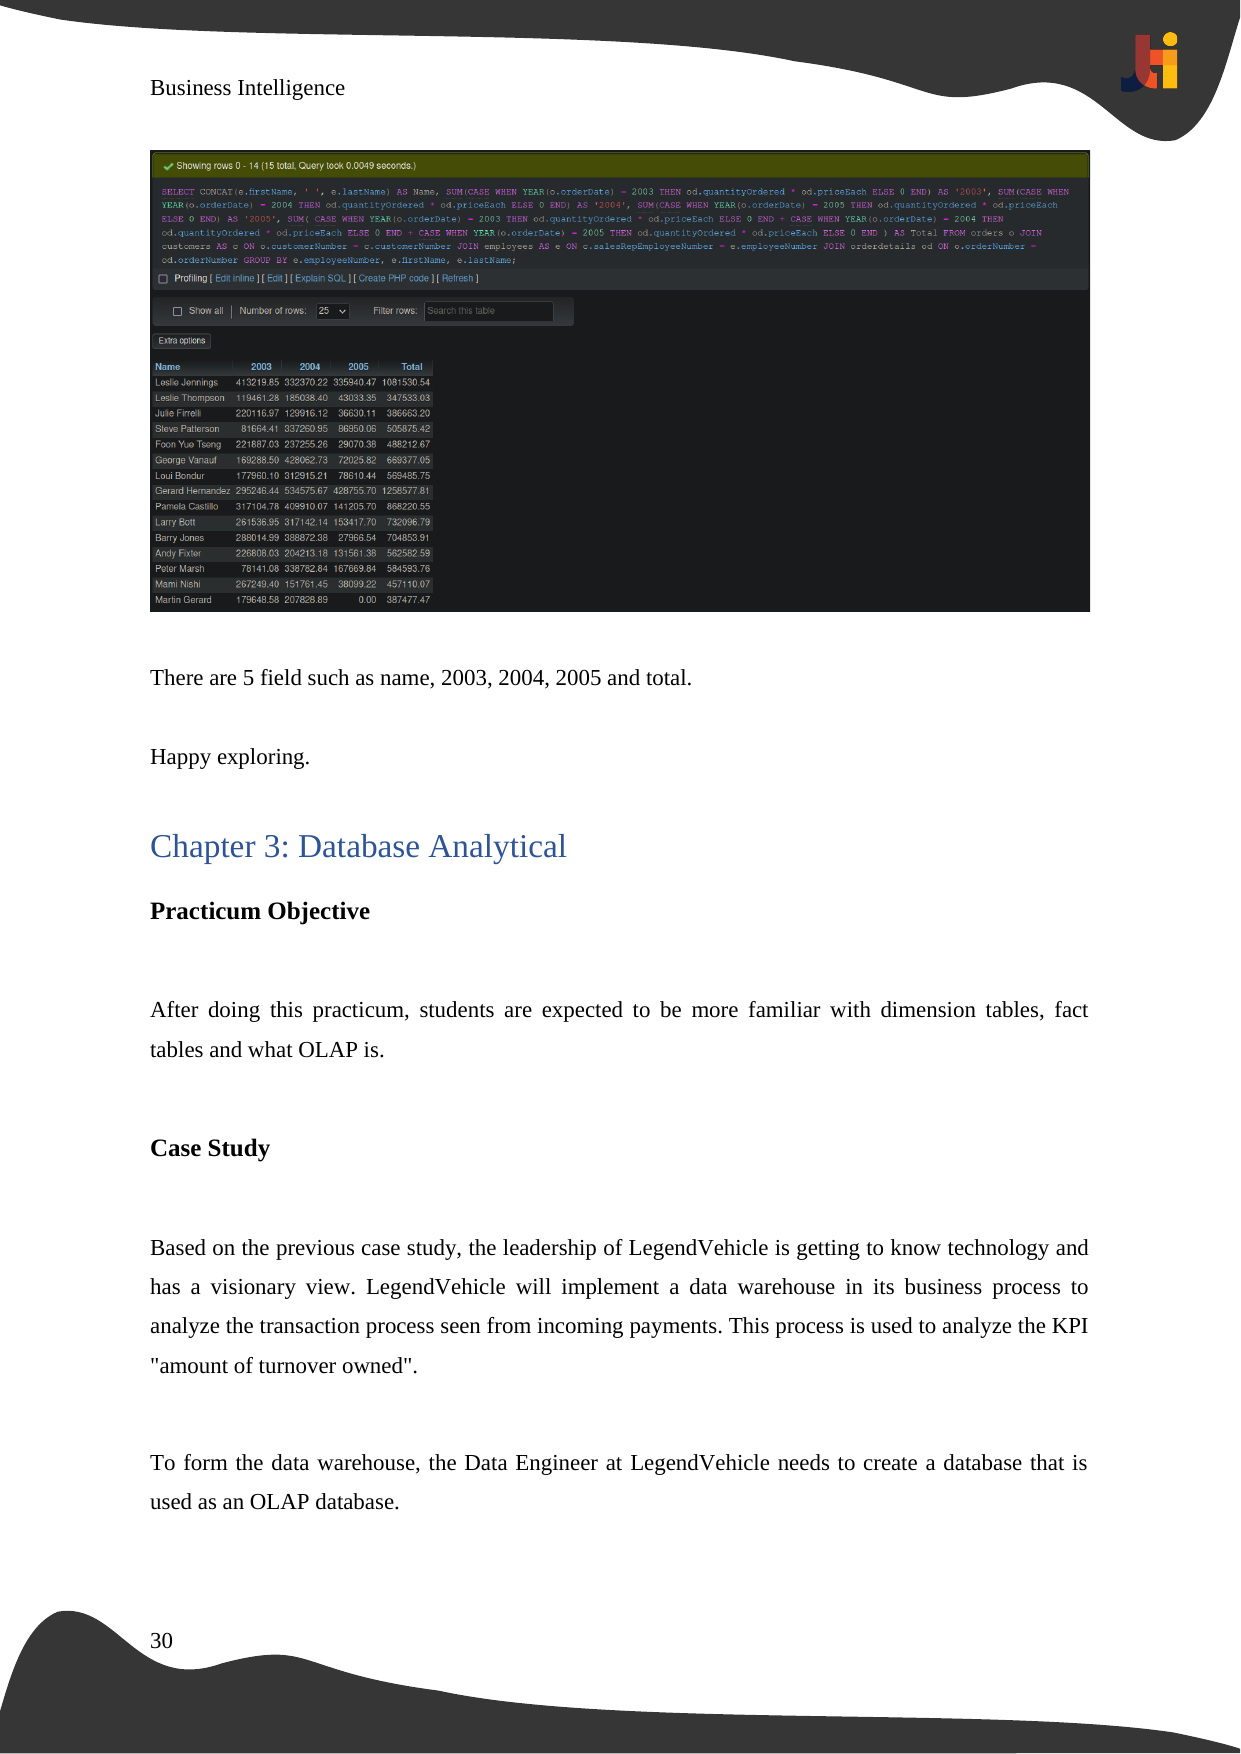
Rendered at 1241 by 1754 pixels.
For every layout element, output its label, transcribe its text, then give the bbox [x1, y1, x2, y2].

picture [1121, 32, 1178, 92]
text Based on the previous case study, the leadership of LegendVehicle is getting to know technology and has a visionary view. LegendVehicle will implement a data warehouse in its business process to analyze the transaction process seen from incoming payments. This process is used to analyze the KPI "amount of turnover owned". [150, 1233, 1090, 1378]
text To form the data warehouse, the Data Engineer at LegendVehicle needs to create a database that is used as an OLAP database. [150, 1449, 1090, 1515]
text Case Study [150, 1133, 1090, 1162]
text Practicum Objective [150, 896, 1090, 924]
text After doing this practicum, students are expected to be more familiar with dimension tables, fact tables and what OLAP is. [150, 996, 1090, 1062]
text Happy exploring. [150, 743, 1090, 769]
subtitle Chapter 3: Database Analytical [150, 826, 1090, 864]
text There are 5 field such as name, 2003, 2004, 2005 and total. [150, 664, 1090, 690]
picture [150, 150, 1091, 612]
